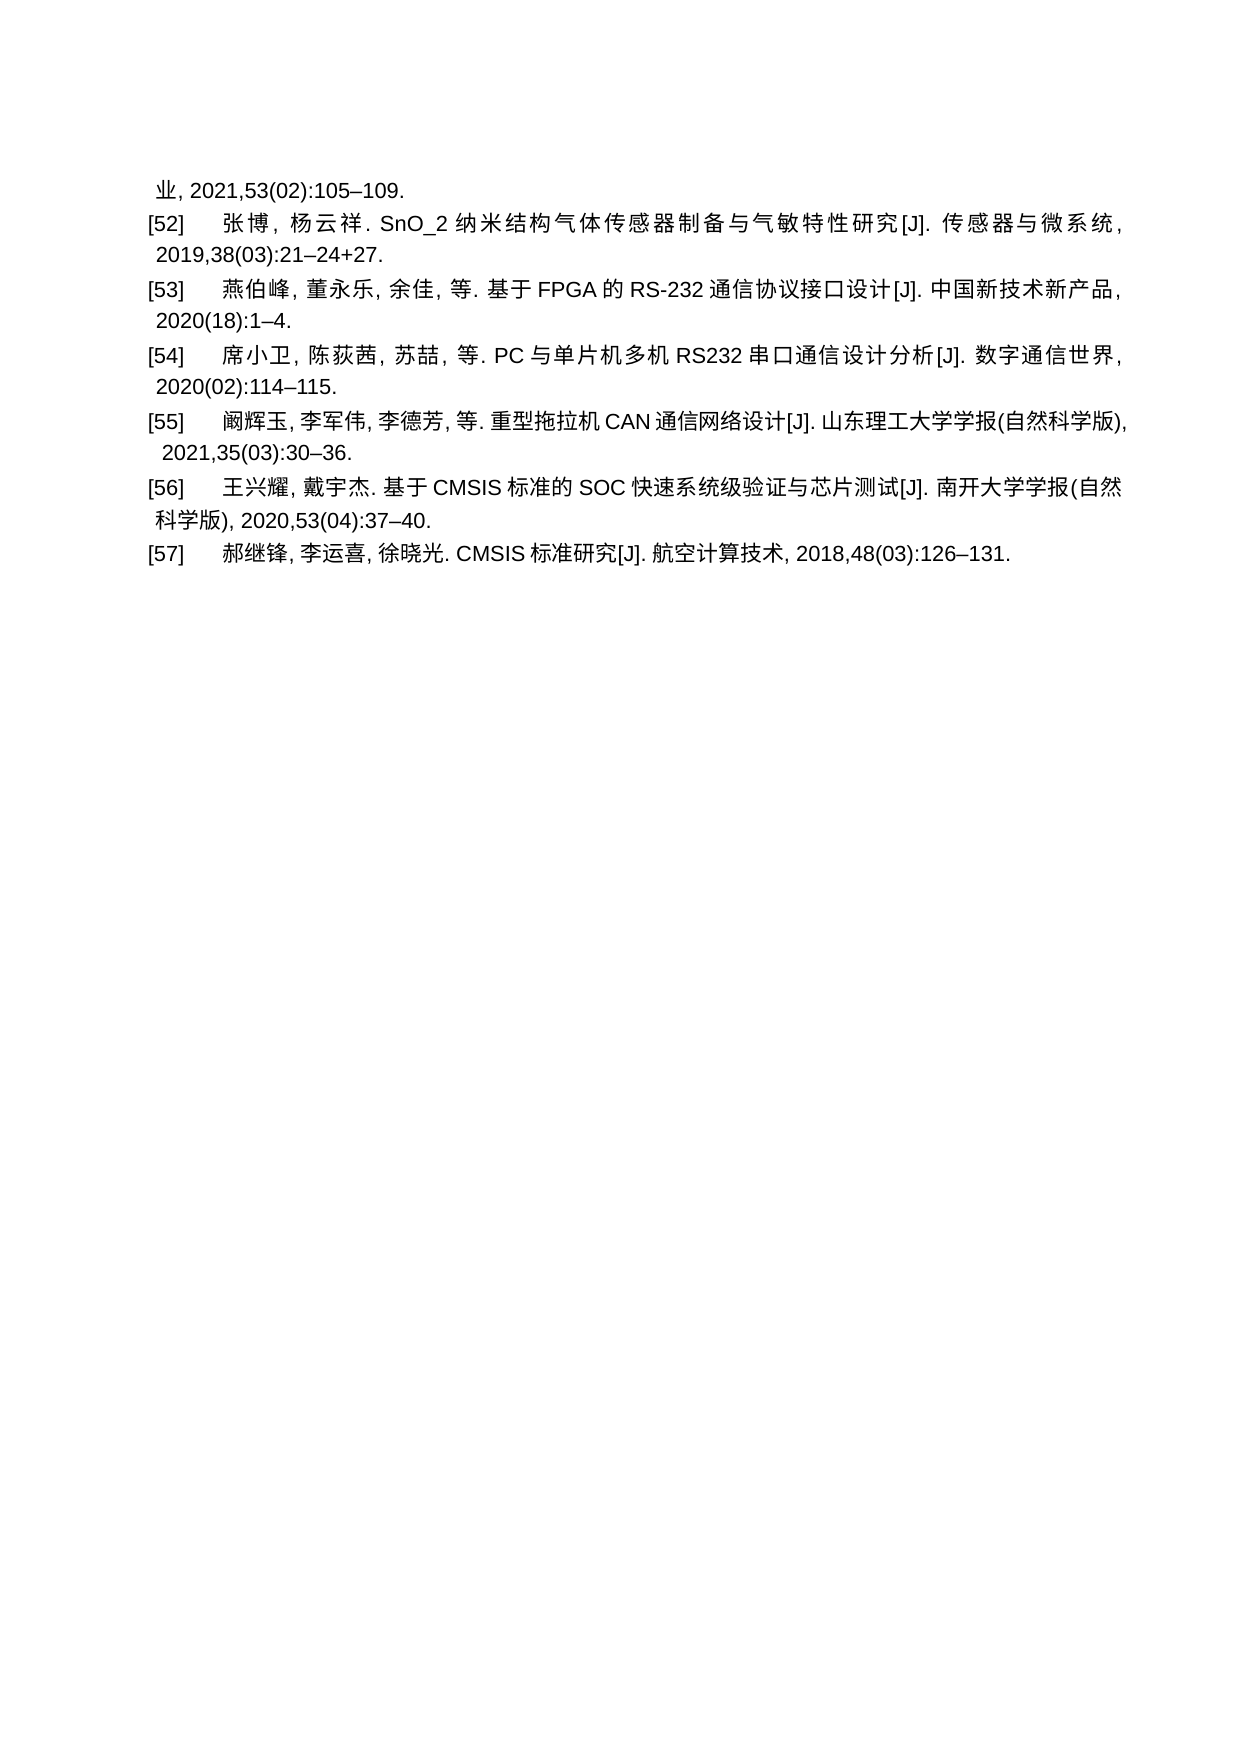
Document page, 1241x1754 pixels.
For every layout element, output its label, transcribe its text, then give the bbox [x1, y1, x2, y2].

text [57] 郝继锋, 李运喜, 徐晓光. CMSIS标准研究[J]. 航空计算技术, 2018,48(03):126–131. [148, 535, 1122, 568]
text [56] 王兴耀, 戴宇杰. 基于CMSIS标准的SOC快速系统级验证与芯片测试[J]. 南开大学学报(自然科学版), 2020,53(04):37–40. [148, 469, 1122, 535]
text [148, 172, 1122, 205]
text [55] 阚辉玉, 李军伟, 李德芳, 等. 重型拖拉机CAN通信网络设计[J]. 山东理工大学学报(自然科学版), 2021,35(03):30–36. [148, 403, 1122, 469]
text [52] 张博, 杨云祥. SnO_2纳米结构气体传感器制备与气敏特性研究[J]. 传感器与微系统, 2019,38(03):21–24+27. [148, 205, 1122, 271]
text [53] 燕伯峰, 董永乐, 余佳, 等. 基于FPGA的RS-232通信协议接口设计[J]. 中国新技术新产品, 2020(18):1–4. [148, 271, 1122, 337]
text [54] 席小卫, 陈荻茜, 苏喆, 等. PC与单片机多机RS232串口通信设计分析[J]. 数字通信世界, 2020(02):114–115. [148, 337, 1122, 403]
